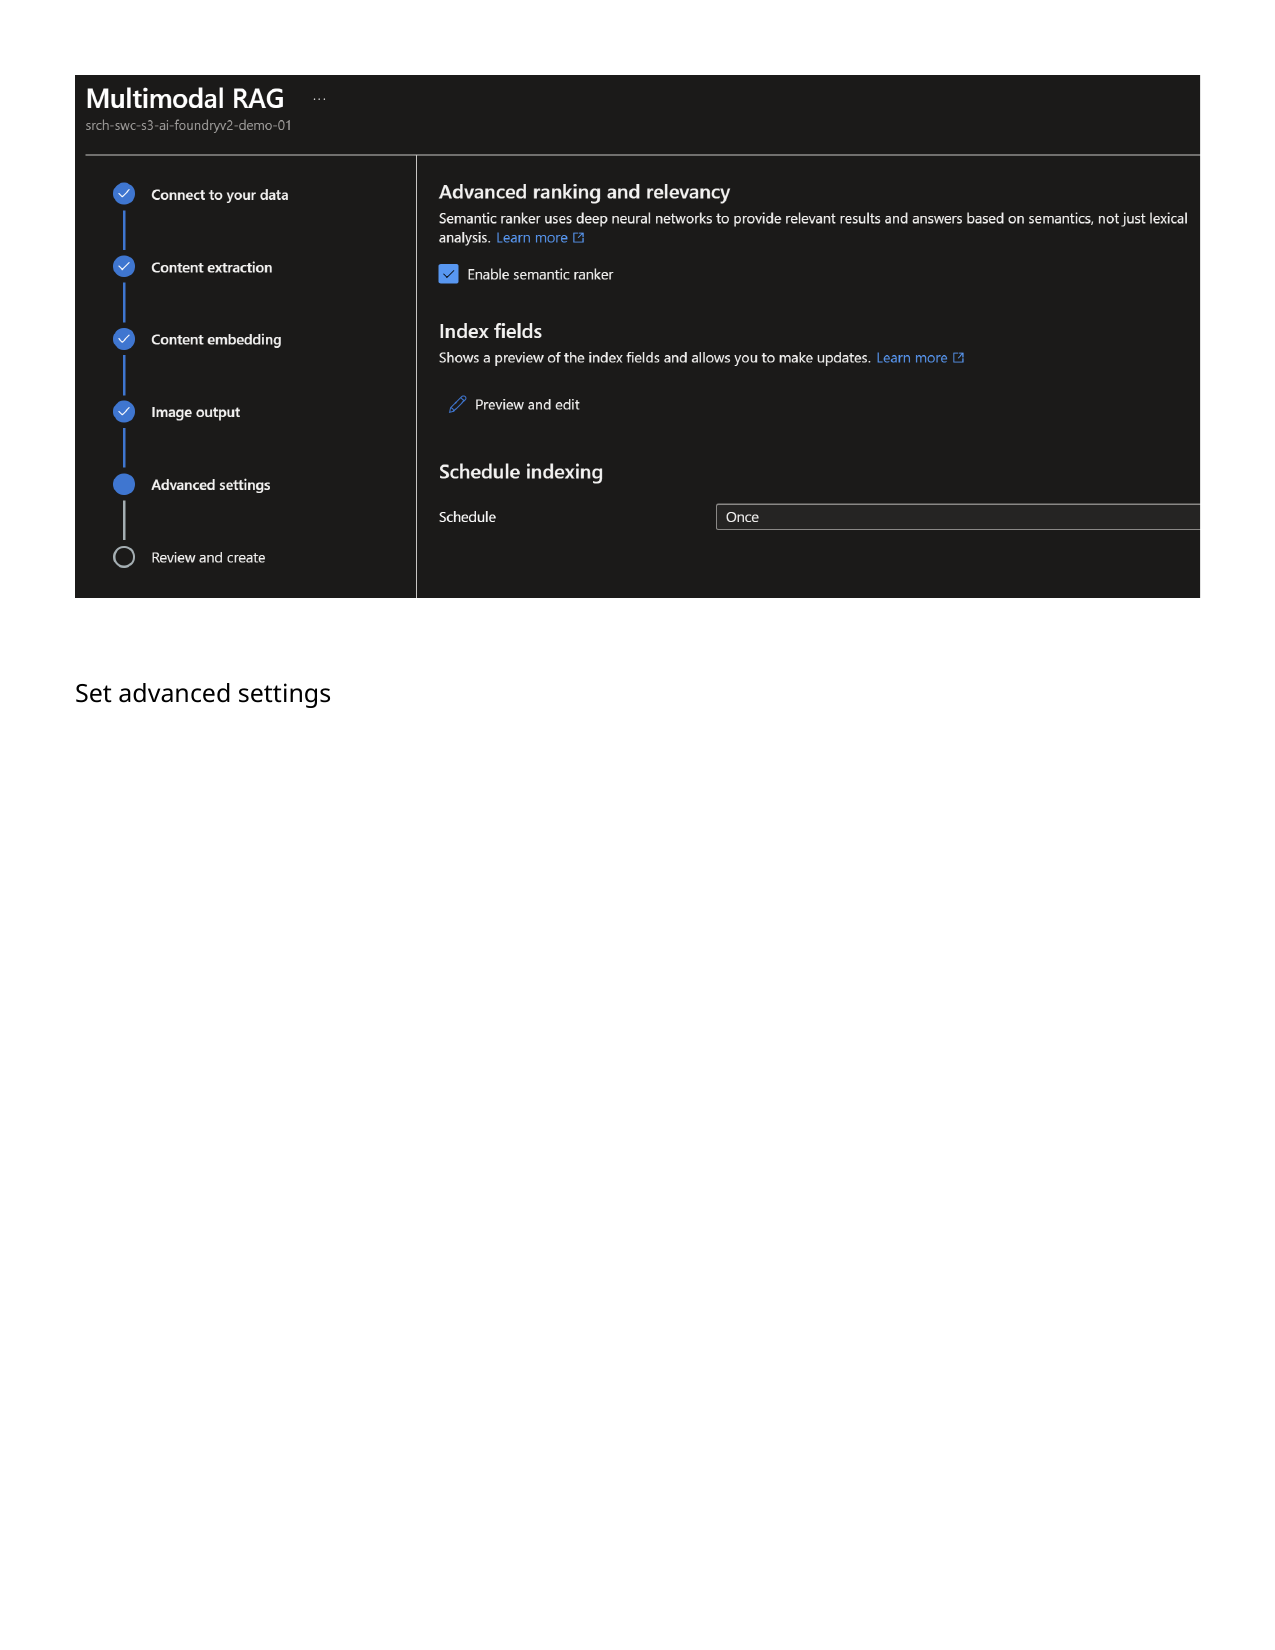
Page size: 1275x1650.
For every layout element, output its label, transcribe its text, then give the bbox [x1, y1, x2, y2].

text Set advanced settings [75, 676, 1200, 710]
picture [75, 75, 1200, 598]
